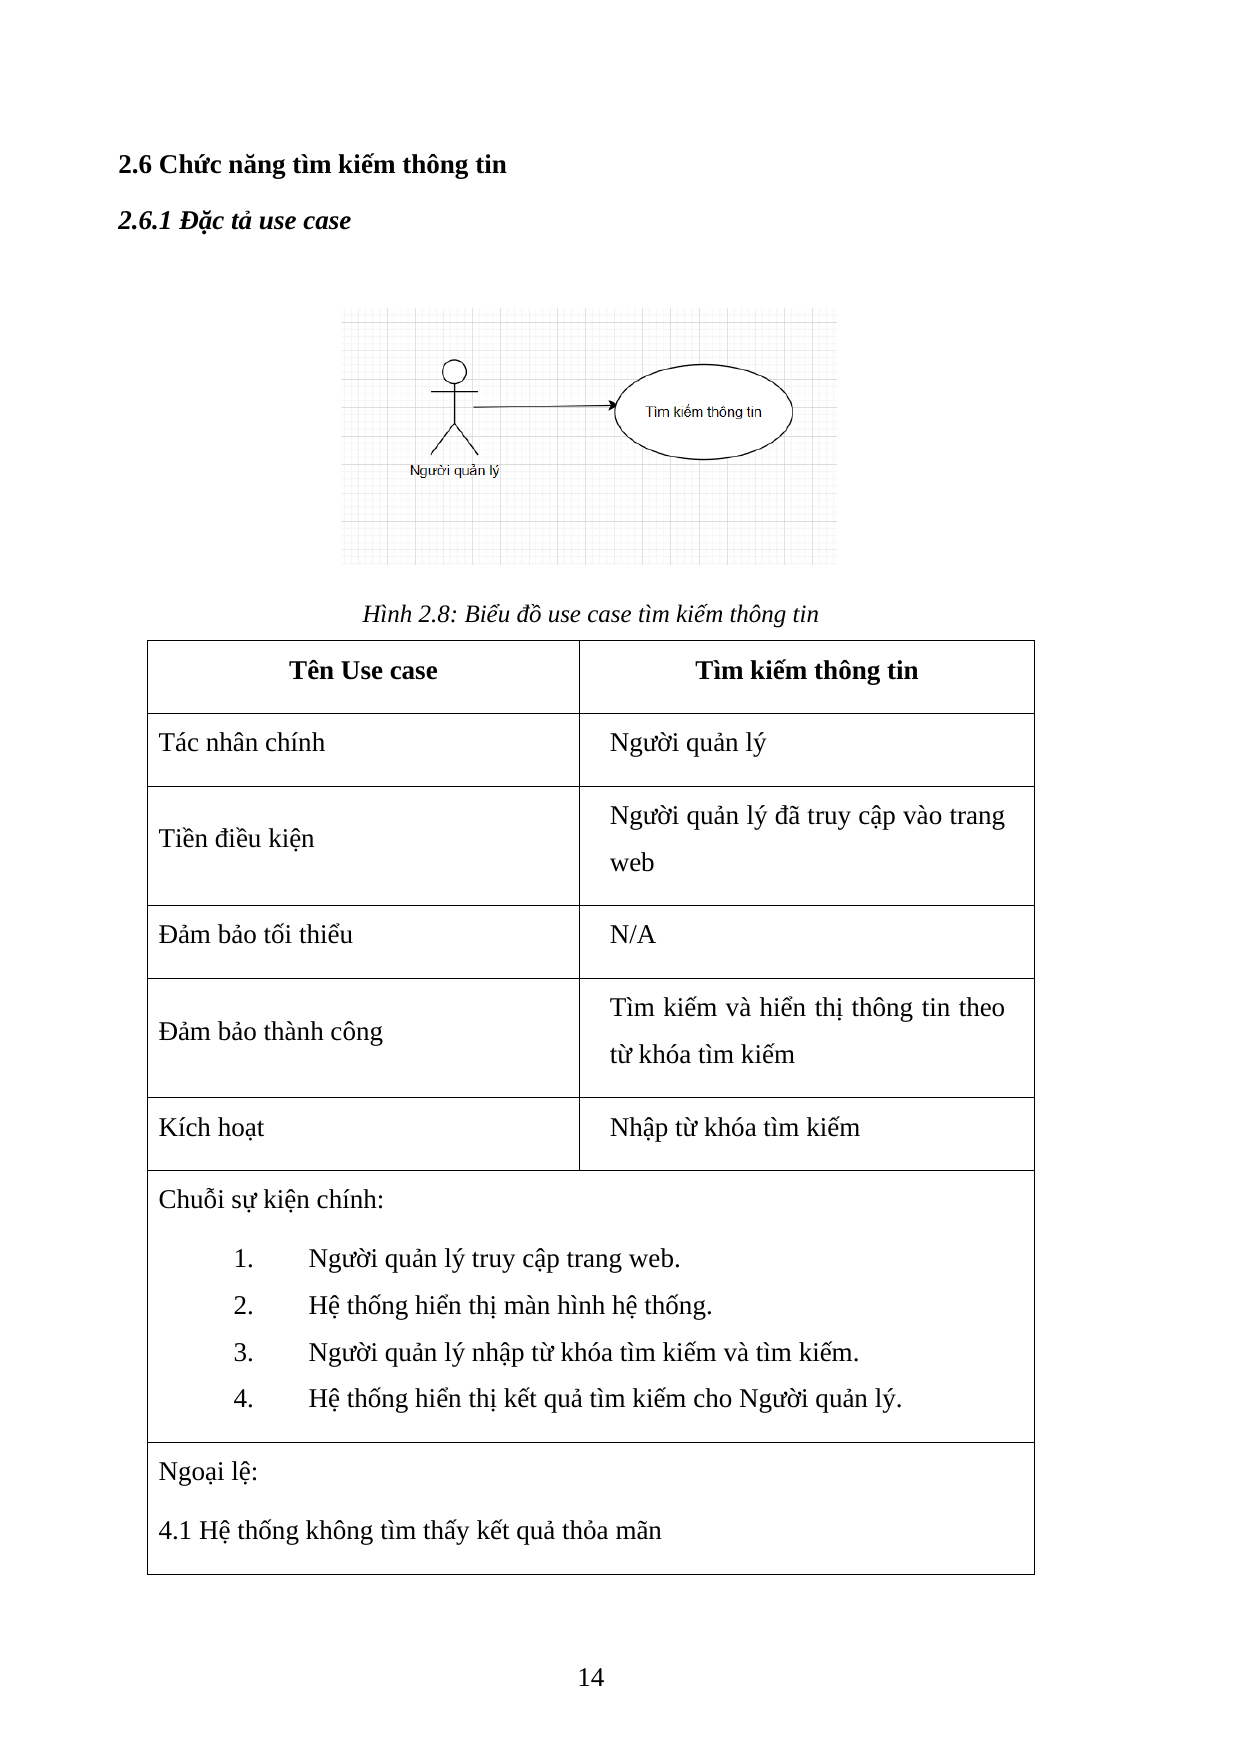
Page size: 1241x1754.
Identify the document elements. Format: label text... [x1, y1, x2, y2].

table_header Tên Use case [148, 641, 579, 713]
table_cell Kích hoạt [148, 1098, 579, 1170]
table_header Tìm kiếm thông tin [580, 641, 1034, 713]
table_cell Đảm bảo tối thiểu [148, 906, 579, 978]
table_cell Tìm kiếm và hiển thị thông tin theo từ khóa tìm kiếm [580, 979, 1034, 1097]
table_cell N/A [580, 906, 1034, 978]
table_cell Chuỗi sự kiện chính: Người quản lý truy cập trang web. Hệ thống hiển thị màn hình hệ thống. Người quản lý nhập từ khóa tìm kiếm và tìm kiếm. Hệ thống hiển thị kết quả tìm kiếm cho Người quản lý. [148, 1171, 1034, 1442]
subtitle Đặc tả use case [118, 204, 1063, 235]
table_cell Tiền điều kiện [148, 787, 579, 905]
text Hình 2.8: Biểu đồ use case tìm kiếm thông tin [118, 599, 1063, 628]
table_cell Người quản lý đã truy cập vào trang web [580, 787, 1034, 905]
table_cell Ngoại lệ: 4.1 Hệ thống không tìm thấy kết quả thỏa mãn [148, 1443, 1034, 1574]
table_cell Đảm bảo thành công [148, 979, 579, 1097]
subtitle Chức năng tìm kiếm thông tin [118, 148, 1063, 179]
table_cell Người quản lý [580, 714, 1034, 786]
picture [340, 308, 837, 564]
table_cell Tác nhân chính [148, 714, 579, 786]
table_cell Nhập từ khóa tìm kiếm [580, 1098, 1034, 1170]
